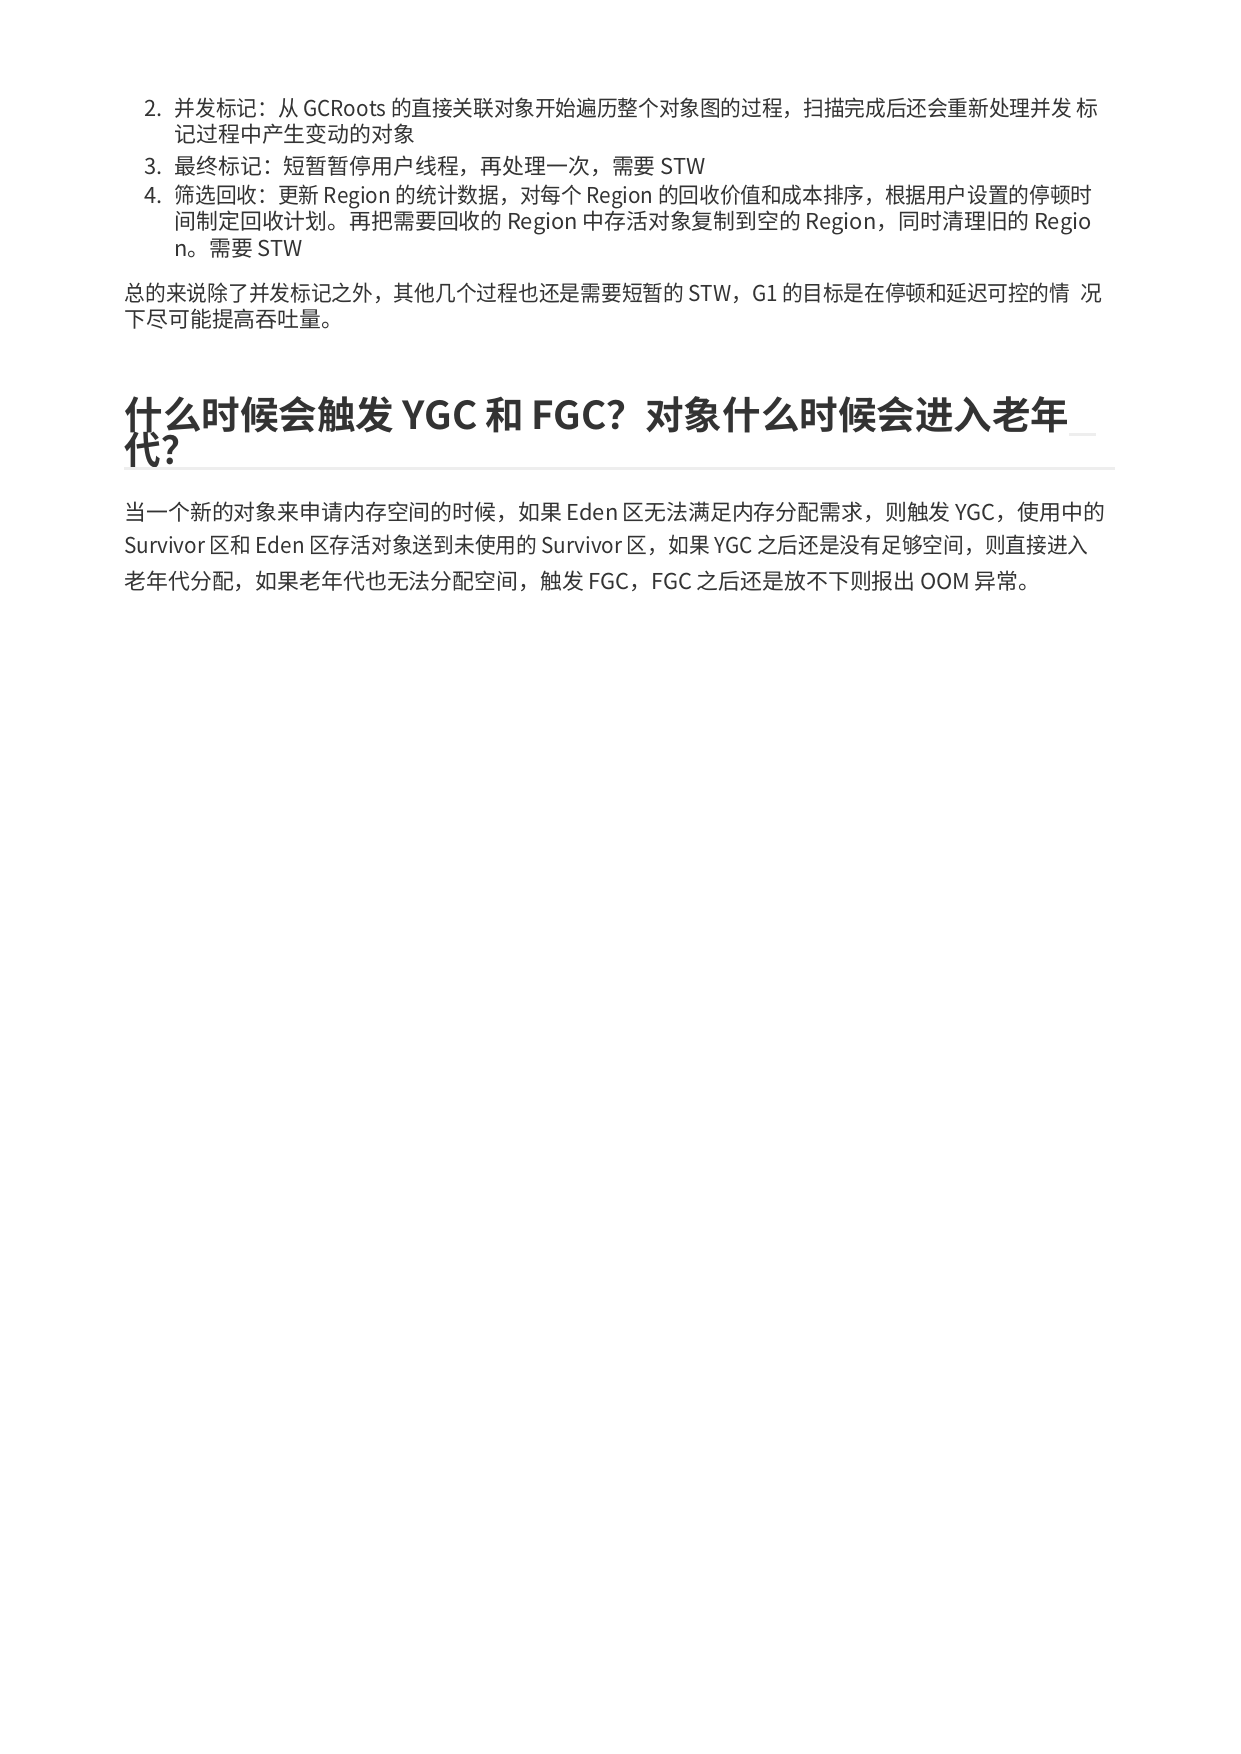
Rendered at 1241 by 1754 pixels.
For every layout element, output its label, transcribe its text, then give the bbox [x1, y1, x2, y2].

list 最终标记：短暂暂停⽤户线程，再处理⼀次，需要STW [144, 149, 1128, 181]
text Survivor区和Eden区存活对象送到未使⽤的Survivor区，如果YGC之后还是没有⾜够空间，则直接进⼊ [124, 527, 1128, 561]
list 并发标记：从GCRoots的直接关联对象开始遍历整个对象图的过程，扫描完成后还会重新处理并发 标记过程中产⽣变动的对象 [144, 95, 1108, 149]
text 总的来说除了并发标记之外，其他⼏个过程也还是需要短暂的STW，G1的⽬标是在停顿和延迟可控的情 况下尽可能提⾼吞吐量。 [124, 280, 1108, 334]
subtitle 什么时候会触发YGC和FGC？对象什么时候会进⼊⽼年 代？ [124, 399, 1116, 475]
text 当⼀个新的对象来申请内存空间的时候，如果Eden区⽆法满⾜内存分配需求，则触发YGC，使⽤中的 [124, 491, 1128, 527]
text ⽼年代分配，如果⽼年代也⽆法分配空间，触发FGC，FGC之后还是放不下则报出OOM异常。 [124, 561, 1128, 597]
list 筛选回收：更新Region的统计数据，对每个Region的回收价值和成本排序，根据⽤户设置的停顿时间制定回收计划。再把需要回收的Region中存活对象复制到空的Region，同时清理旧的Region。需要STW [144, 182, 1095, 263]
